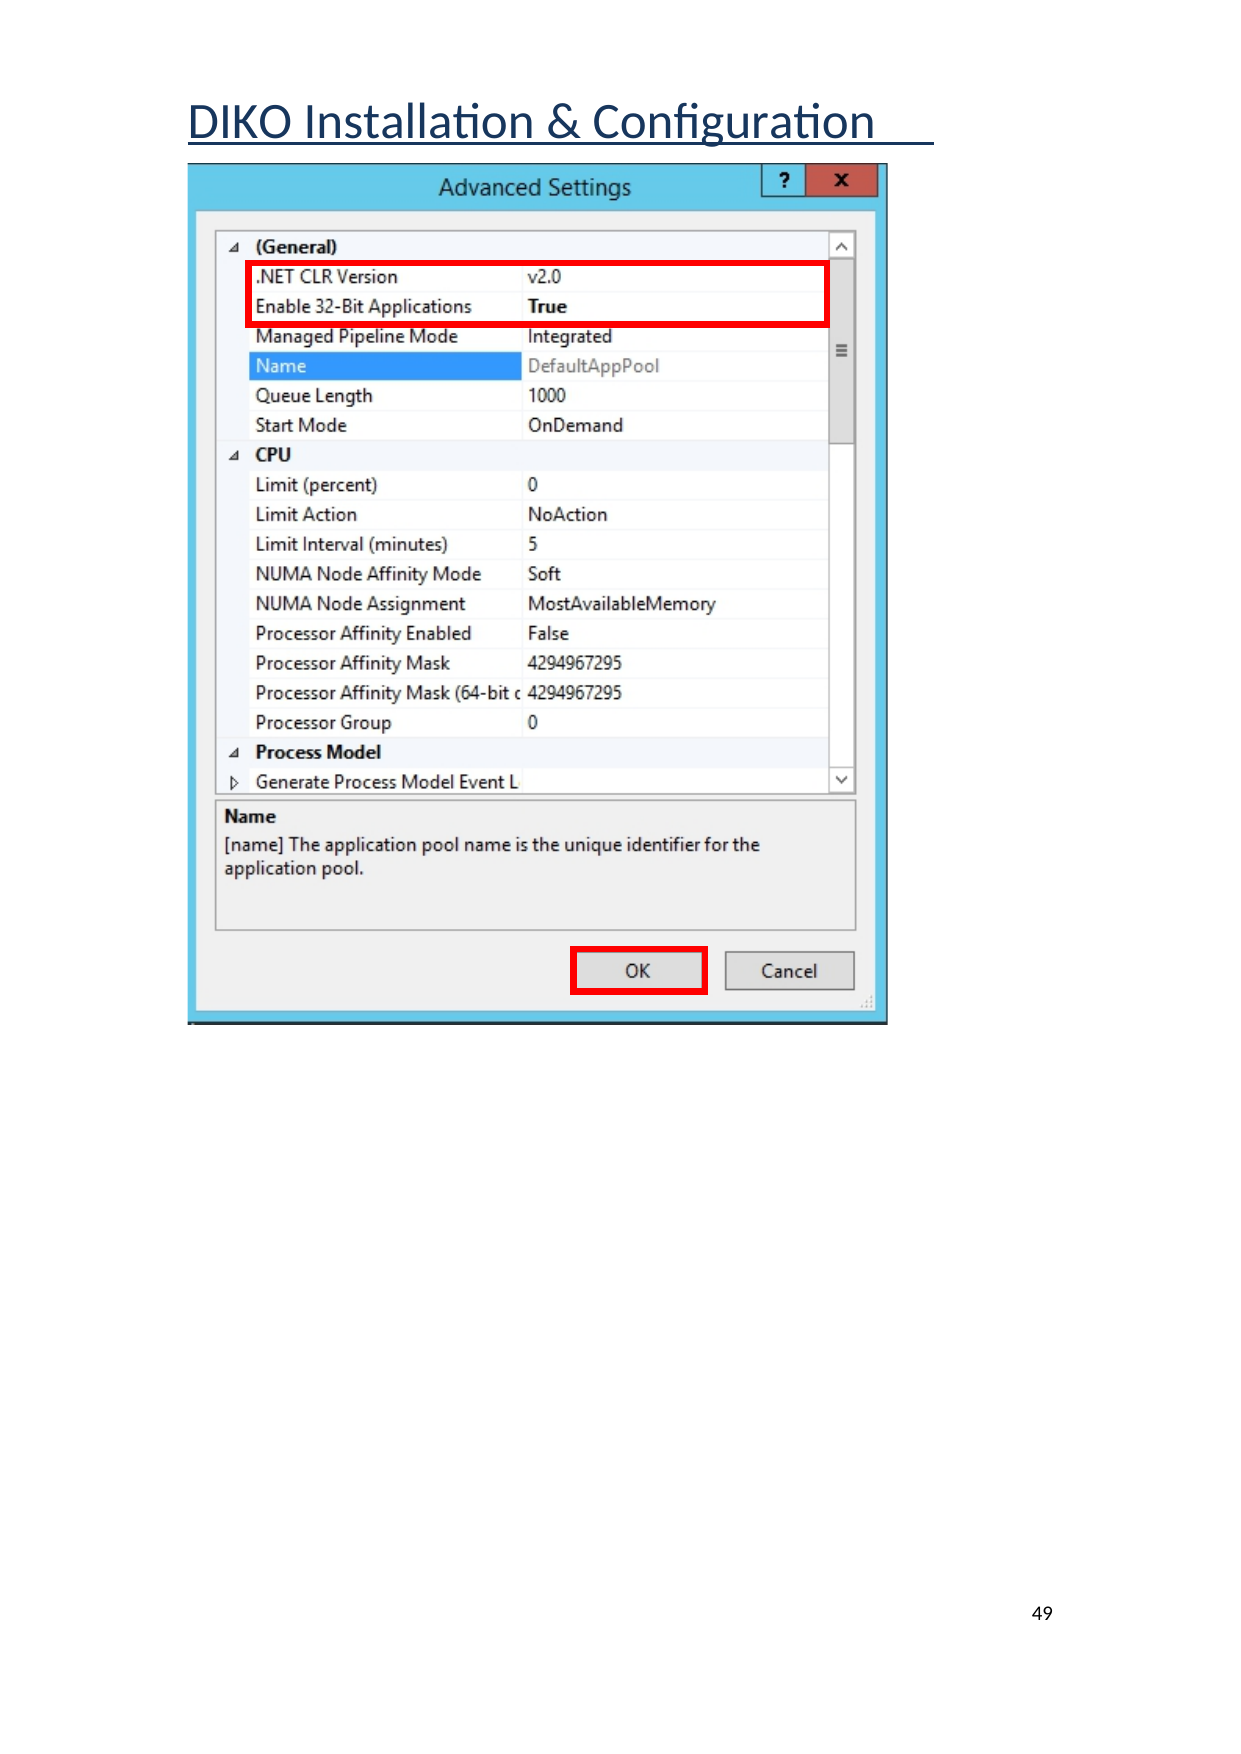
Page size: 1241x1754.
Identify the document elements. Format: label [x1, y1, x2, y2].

picture [187, 163, 888, 1025]
